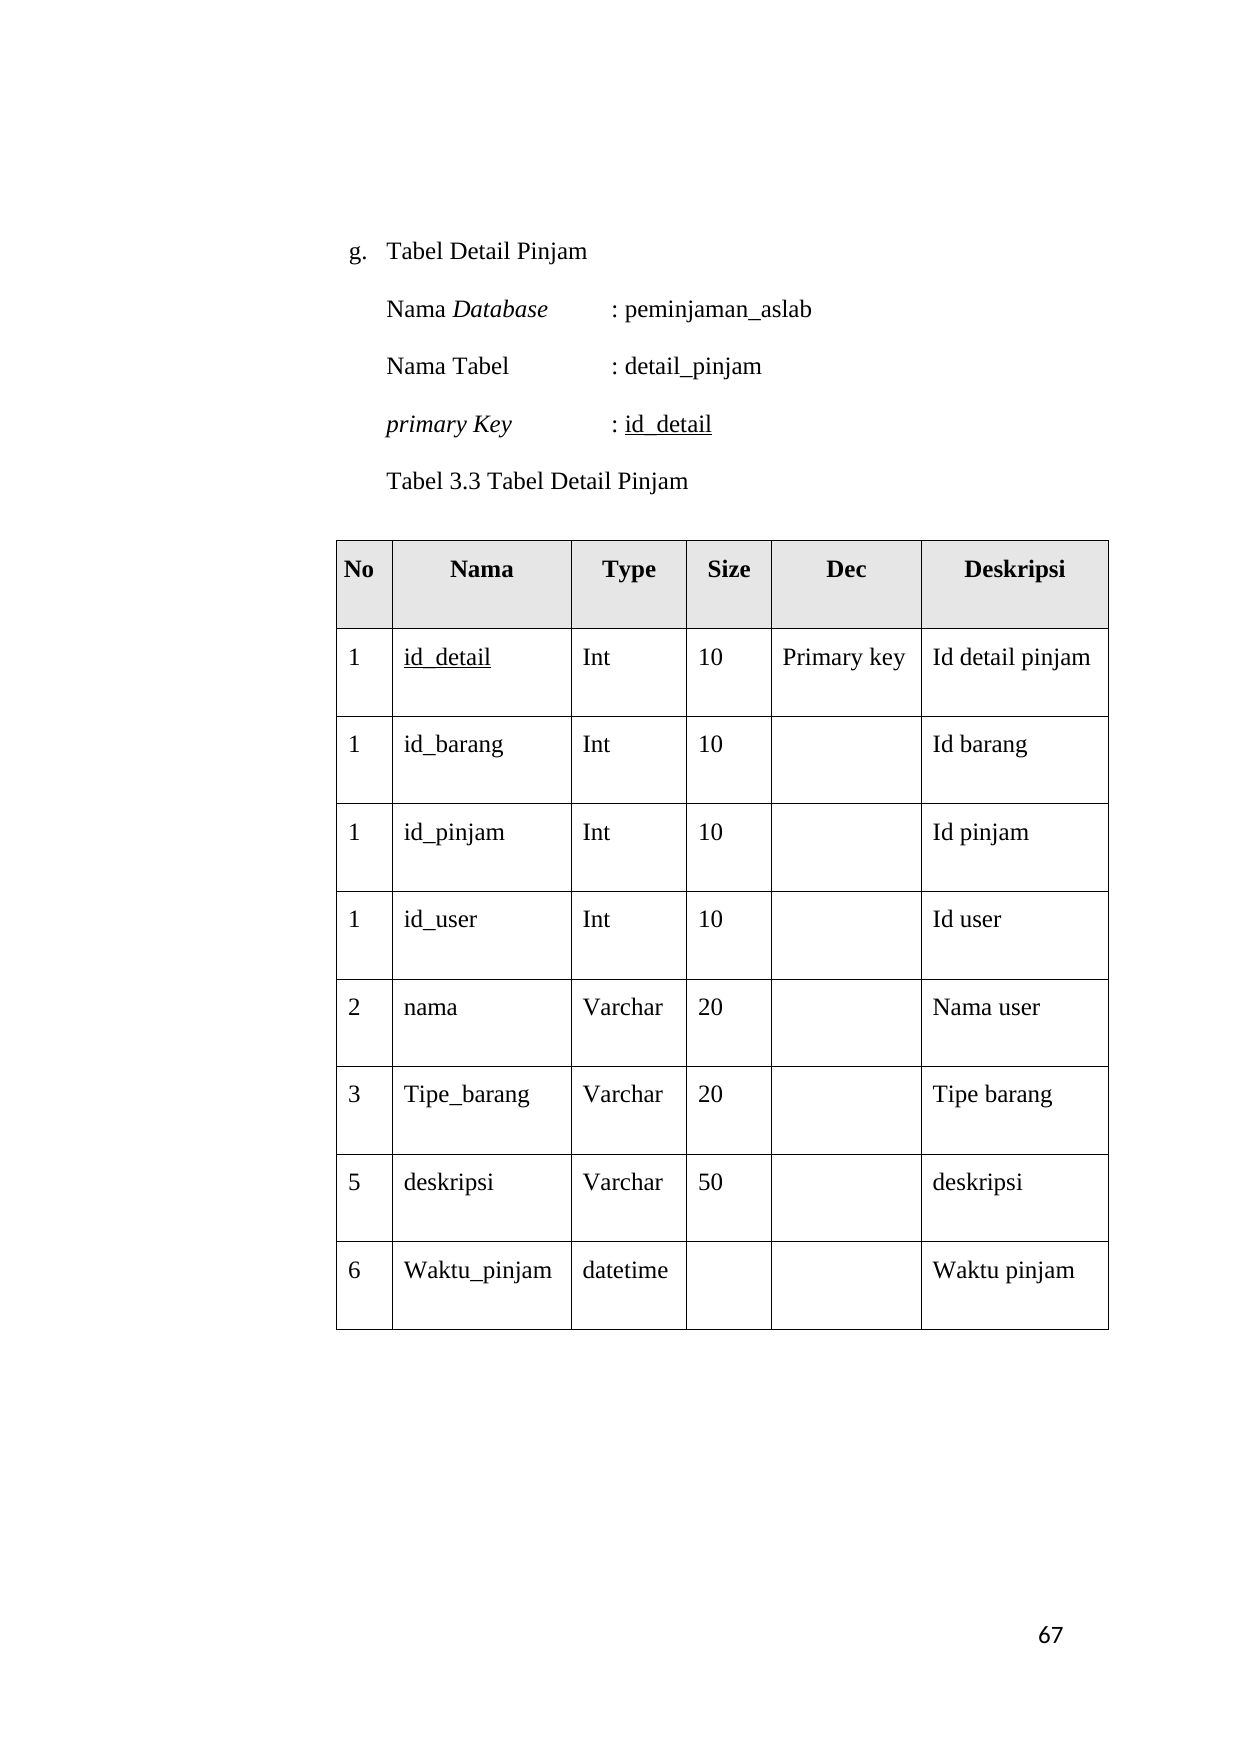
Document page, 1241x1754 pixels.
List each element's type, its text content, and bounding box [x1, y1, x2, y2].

table_cell 3 [337, 1067, 392, 1154]
table_cell Primary key [772, 629, 921, 716]
table_cell Id barang [922, 717, 1108, 803]
table_cell deskripsi [393, 1155, 571, 1241]
table_header No [337, 541, 392, 628]
table_cell id_pinjam [393, 804, 571, 891]
table_cell 2 [337, 980, 392, 1066]
table_cell Varchar [572, 980, 686, 1066]
table_cell Int [572, 717, 686, 803]
table_cell [772, 1242, 921, 1329]
table_cell [772, 717, 921, 803]
table_cell Tipe_barang [393, 1067, 571, 1154]
table_cell 50 [687, 1155, 771, 1241]
table_cell nama [393, 980, 571, 1066]
table_cell 1 [337, 804, 392, 891]
table_cell Varchar [572, 1067, 686, 1154]
table_cell [772, 1067, 921, 1154]
table_cell Int [572, 804, 686, 891]
table_cell Id detail pinjam [922, 629, 1108, 716]
list Tabel Detail Pinjam [349, 236, 1063, 265]
table_header Dec [772, 541, 921, 628]
table_cell deskripsi [922, 1155, 1108, 1241]
list primary Key : id_detail [386, 409, 1063, 437]
table_cell id_user [393, 892, 571, 978]
table_cell 1 [337, 717, 392, 803]
table_cell 6 [337, 1242, 392, 1329]
table_cell Int [572, 629, 686, 716]
table_cell Varchar [572, 1155, 686, 1241]
table_cell 10 [687, 892, 771, 978]
table_cell datetime [572, 1242, 686, 1329]
table_cell id_barang [393, 717, 571, 803]
table_cell [772, 1155, 921, 1241]
table_cell [772, 804, 921, 891]
table_cell Id pinjam [922, 804, 1108, 891]
list Tabel 3.3 Tabel Detail Pinjam [386, 466, 1063, 495]
table_cell [772, 980, 921, 1066]
table_cell 10 [687, 629, 771, 716]
table_cell [772, 892, 921, 978]
table_cell Waktu pinjam [922, 1242, 1108, 1329]
table_cell 20 [687, 1067, 771, 1154]
table_cell Int [572, 892, 686, 978]
list Nama Database : peminjaman_aslab [386, 294, 1063, 322]
table_header Deskripsi [922, 541, 1108, 628]
table_header Size [687, 541, 771, 628]
table_cell Nama user [922, 980, 1108, 1066]
table_cell [687, 1242, 771, 1329]
table_cell Tipe barang [922, 1067, 1108, 1154]
table_header Type [572, 541, 686, 628]
table_cell 20 [687, 980, 771, 1066]
table_cell 1 [337, 892, 392, 978]
table_cell 5 [337, 1155, 392, 1241]
table_header Nama [393, 541, 571, 628]
table_cell 1 [337, 629, 392, 716]
table_cell 10 [687, 717, 771, 803]
table_cell 10 [687, 804, 771, 891]
table_cell id_detail [393, 629, 571, 716]
table_cell Waktu_pinjam [393, 1242, 571, 1329]
table_cell Id user [922, 892, 1108, 978]
list Nama Tabel : detail_pinjam [386, 351, 1063, 380]
